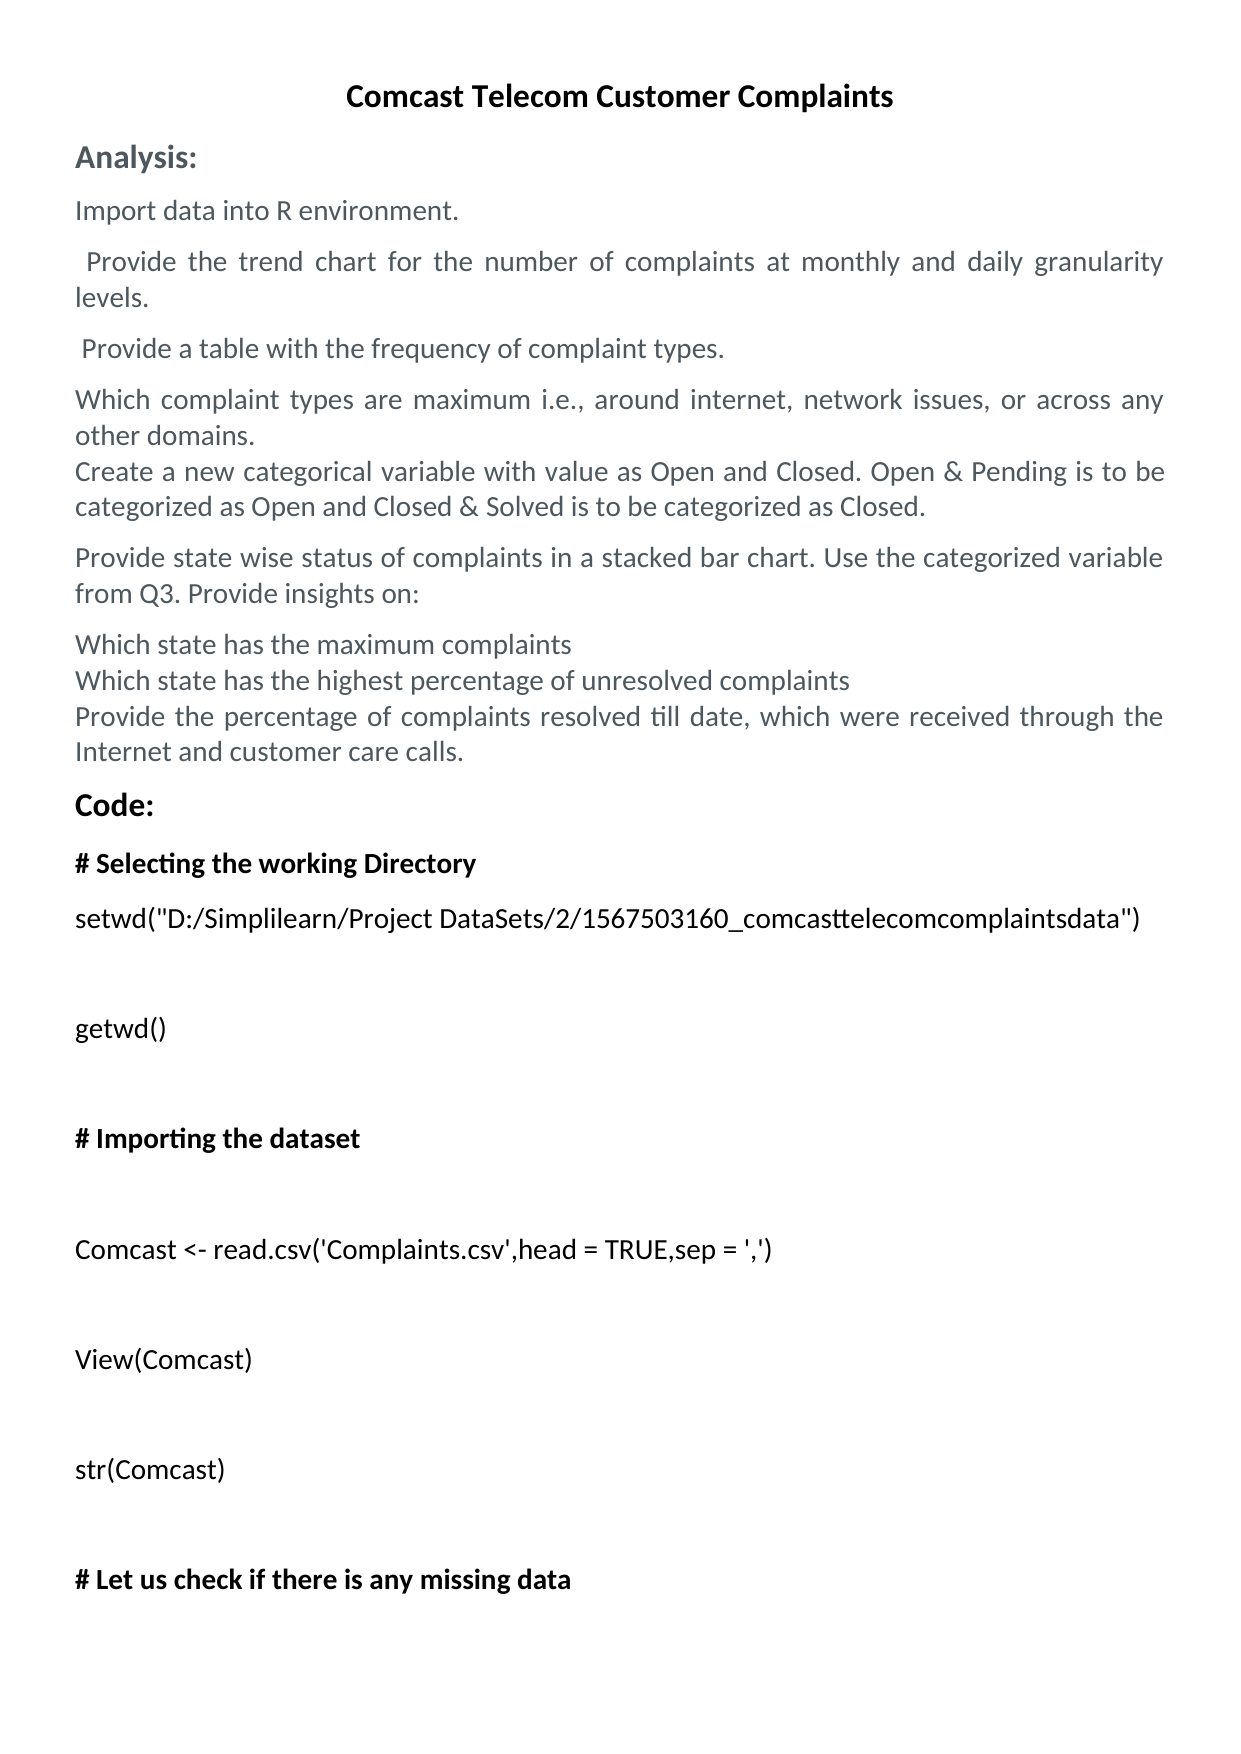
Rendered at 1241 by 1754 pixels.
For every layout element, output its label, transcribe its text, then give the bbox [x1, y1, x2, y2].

text setwd("D:/Simplilearn/Project DataSets/2/1567503160_comcasttelecomcomplaintsdata") [75, 900, 1165, 936]
text Create a new categorical variable with value as Open and Closed. Open & Pending is to be categorized as Open and Closed & Solved is to be categorized as Closed. [75, 453, 1165, 524]
text Provide state wise status of complaints in a stacked bar chart. Use the categorized variable from Q3. Provide insights on: [75, 539, 1165, 611]
text # Let us check if there is any missing data [75, 1561, 1165, 1597]
text # Importing the dataset [75, 1121, 1165, 1156]
text getwd() [75, 1010, 1165, 1046]
text Import data into R environment. [75, 192, 1165, 228]
text Which complaint types are maximum i.e., around internet, network issues, or across any other domains. [75, 381, 1165, 453]
text Provide the trend chart for the number of complaints at monthly and daily granularity levels. [75, 243, 1165, 314]
text View(Comcast) [75, 1341, 1165, 1377]
text Comcast <- read.csv('Complaints.csv',head = TRUE,sep = ',') [75, 1231, 1165, 1266]
text Which state has the maximum complaints [75, 626, 1165, 662]
text Comcast Telecom Customer Complaints [75, 75, 1165, 116]
text Which state has the highest percentage of unresolved complaints [75, 662, 1165, 698]
text str(Comcast) [75, 1451, 1165, 1487]
text Code: [75, 784, 1165, 825]
text Provide a table with the frequency of complaint types. [75, 330, 1165, 366]
text Analysis: [75, 136, 1165, 176]
text # Selecting the working Directory [75, 845, 1165, 881]
text Provide the percentage of complaints resolved till date, which were received through the Internet and customer care calls. [75, 698, 1165, 769]
